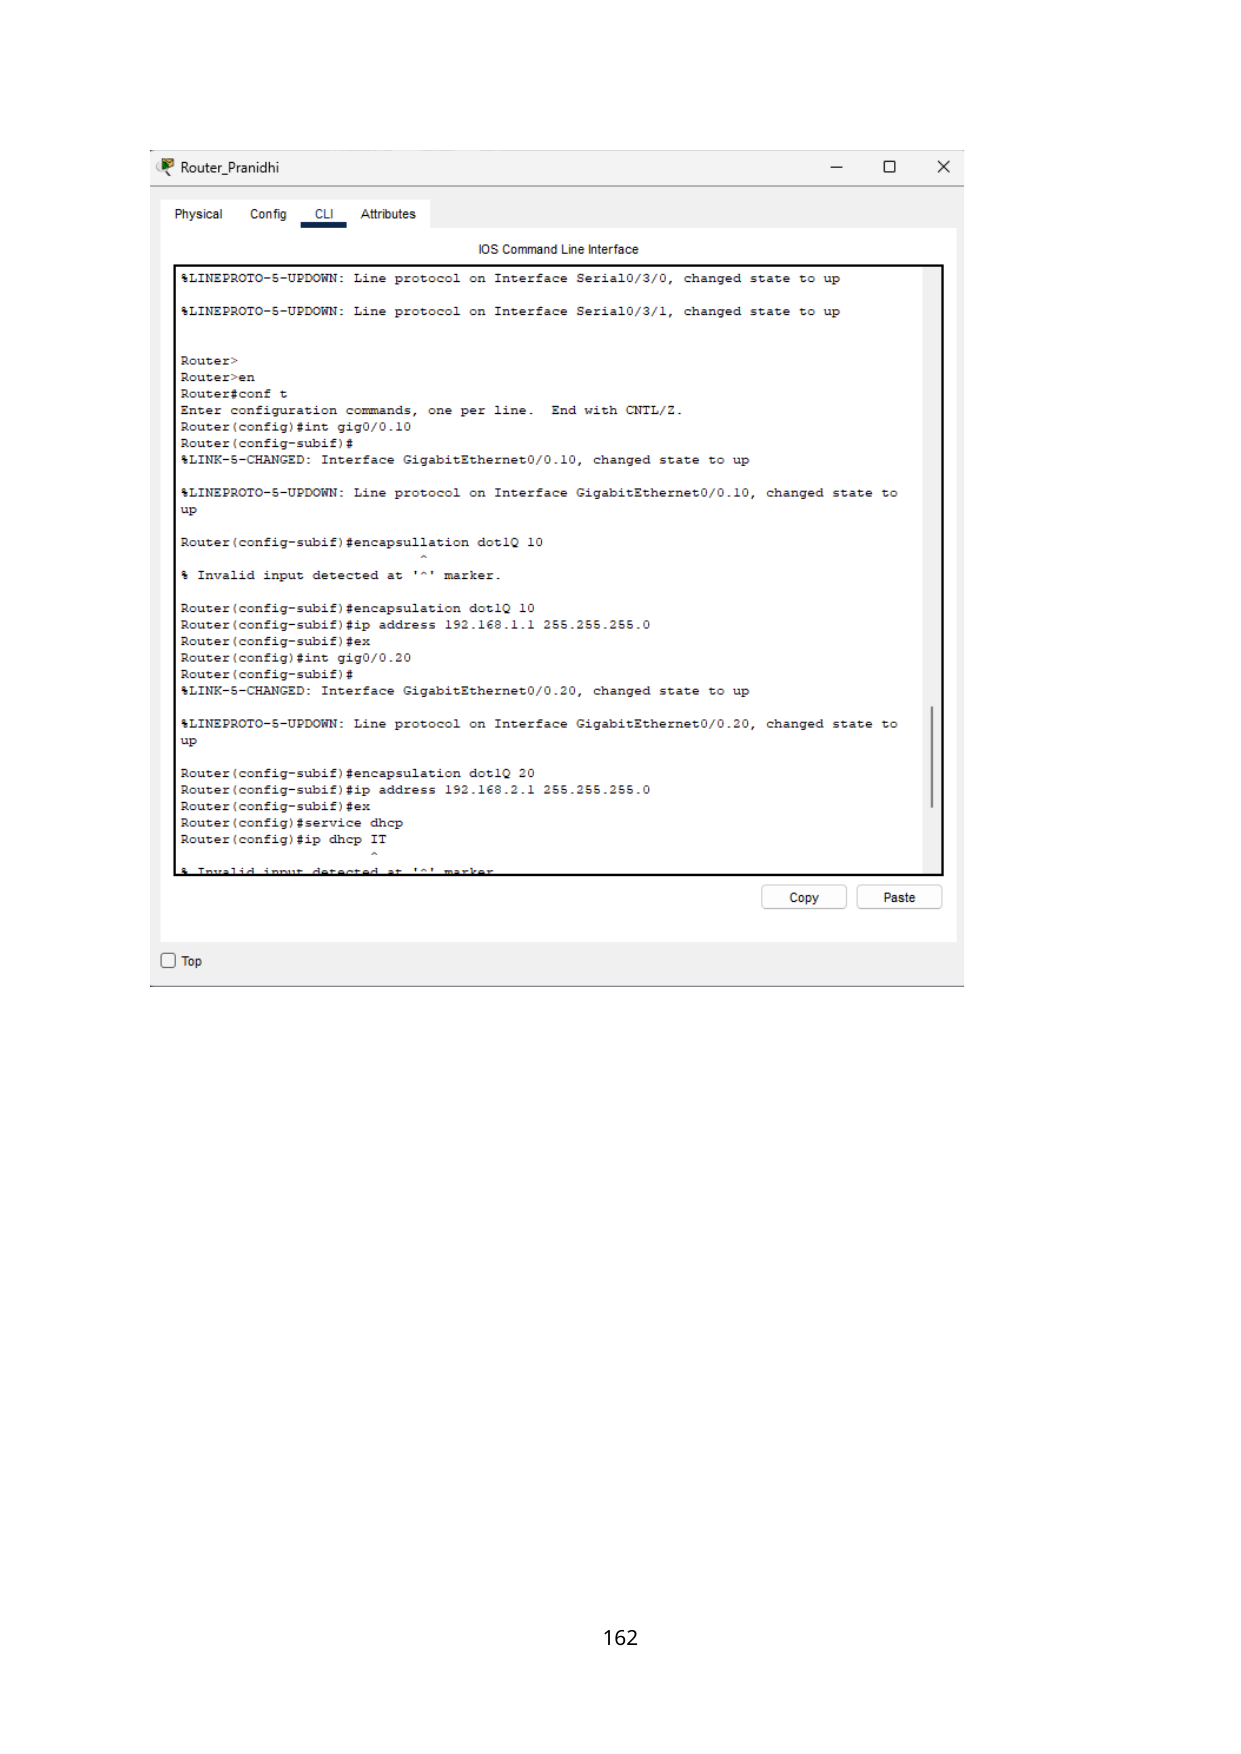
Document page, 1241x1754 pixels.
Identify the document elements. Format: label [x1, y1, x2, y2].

picture [150, 150, 965, 987]
